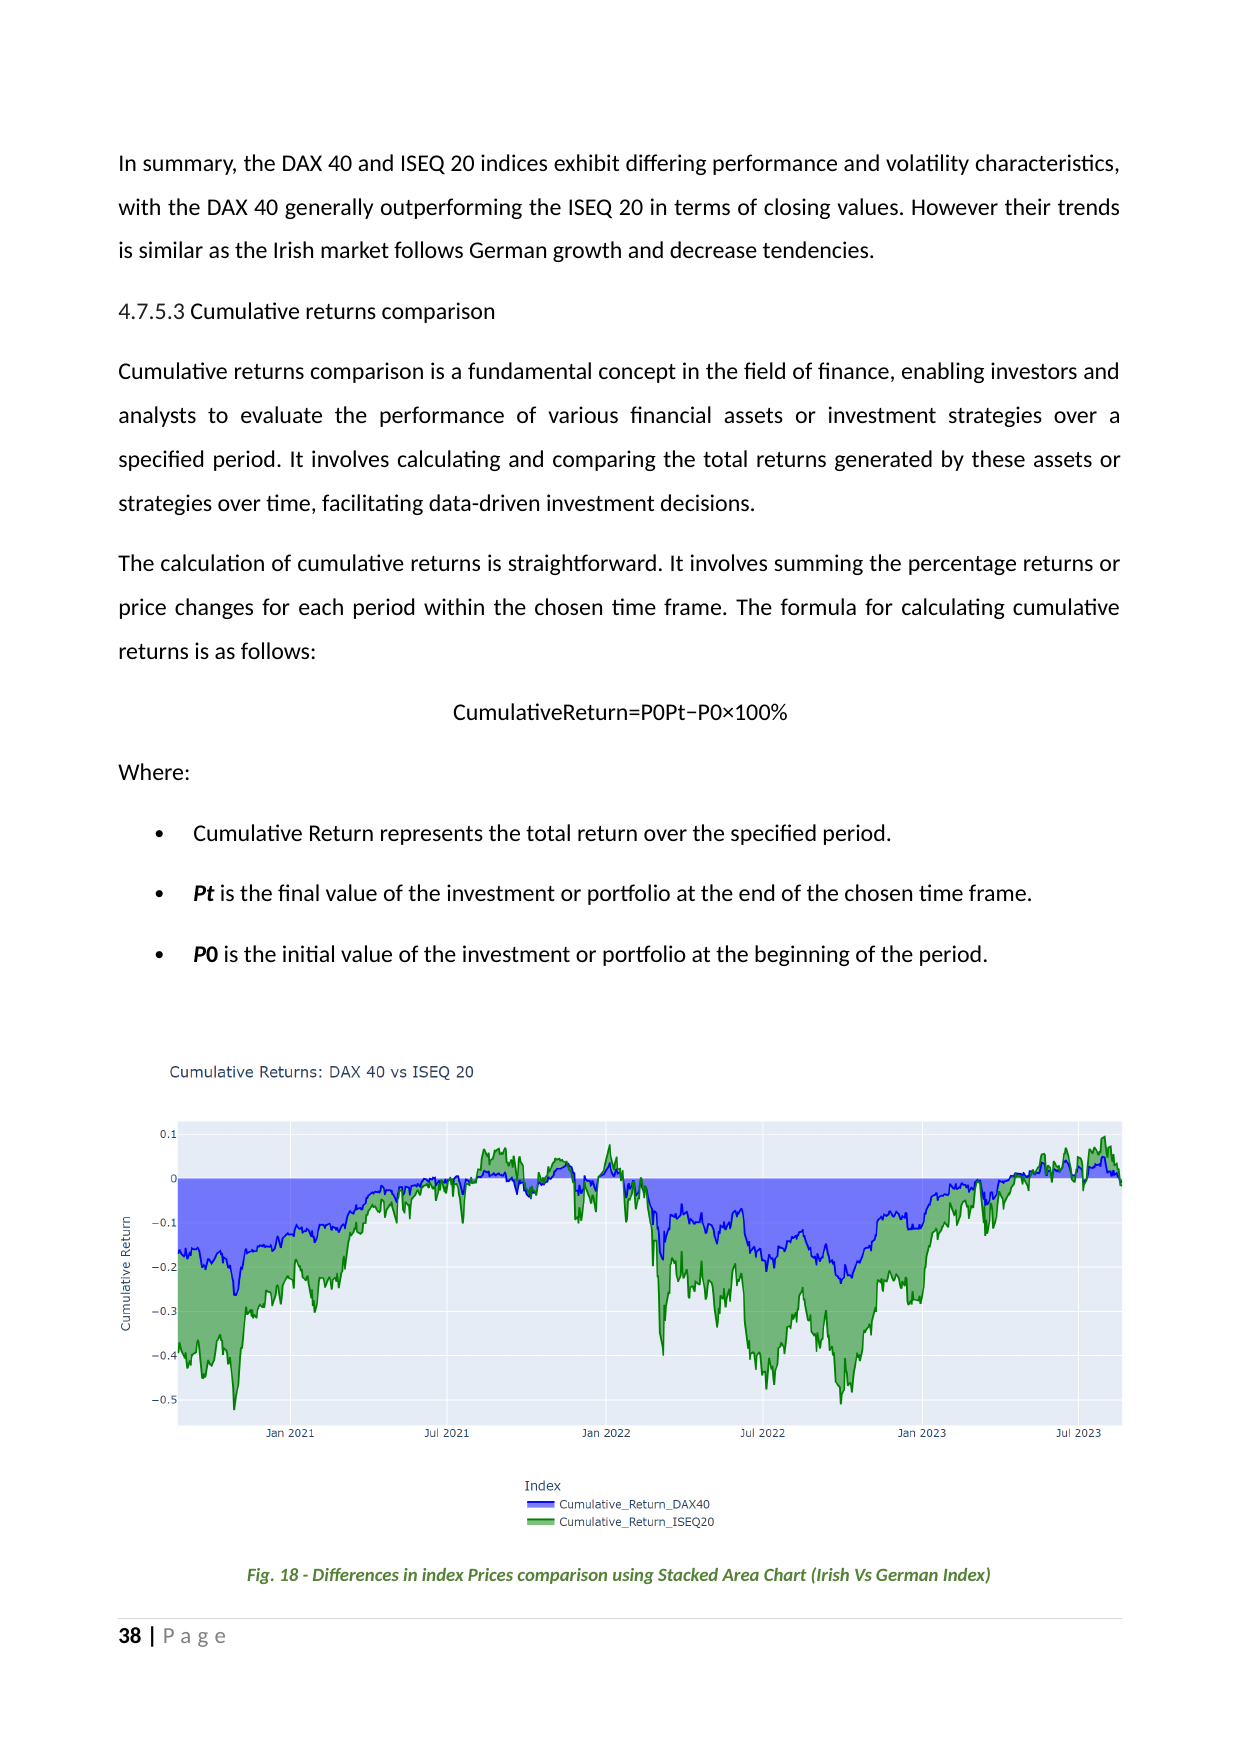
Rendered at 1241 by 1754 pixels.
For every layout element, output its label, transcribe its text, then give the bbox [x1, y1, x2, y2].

picture [521, 1474, 719, 1533]
text Cumulative returns comparison is a fundamental concept in the field of finance, enabling investors and analysts to evaluate the performance of various financial assets or investment strategies over a specified period. It involves calculating and comparing the total returns generated by these assets or strategies over time, facilitating data-driven investment decisions. [118, 356, 1122, 517]
text CumulativeReturn=P0​Pt​−P0​​×100% [118, 697, 1122, 726]
text In summary, the DAX 40 and ISEQ 20 indices exhibit differing performance and volatility characteristics, with the DAX 40 generally outperforming the ISEQ 20 in terms of closing values. However their trends is similar as the Irish market follows German growth and decrease tendencies. [118, 148, 1122, 265]
list P0​ is the initial value of the investment or portfolio at the beginning of the period. [156, 939, 1122, 968]
text Where: [118, 757, 1122, 787]
list Pt​ is the final value of the investment or portfolio at the end of the chosen time frame. [156, 878, 1122, 908]
list Cumulative Return represents the total return over the specified period. [156, 818, 1122, 847]
text 4.7.5.3 Cumulative returns comparison [190, 296, 1122, 325]
text Fig. 18 - Differences in index Prices comparison using Stacked Area Chart (Irish Vs German Index) [118, 1563, 1122, 1586]
picture [118, 1060, 1123, 1444]
text The calculation of cumulative returns is straightforward. It involves summing the percentage returns or price changes for each period within the chosen time frame. The formula for calculating cumulative returns is as follows: [118, 548, 1122, 666]
